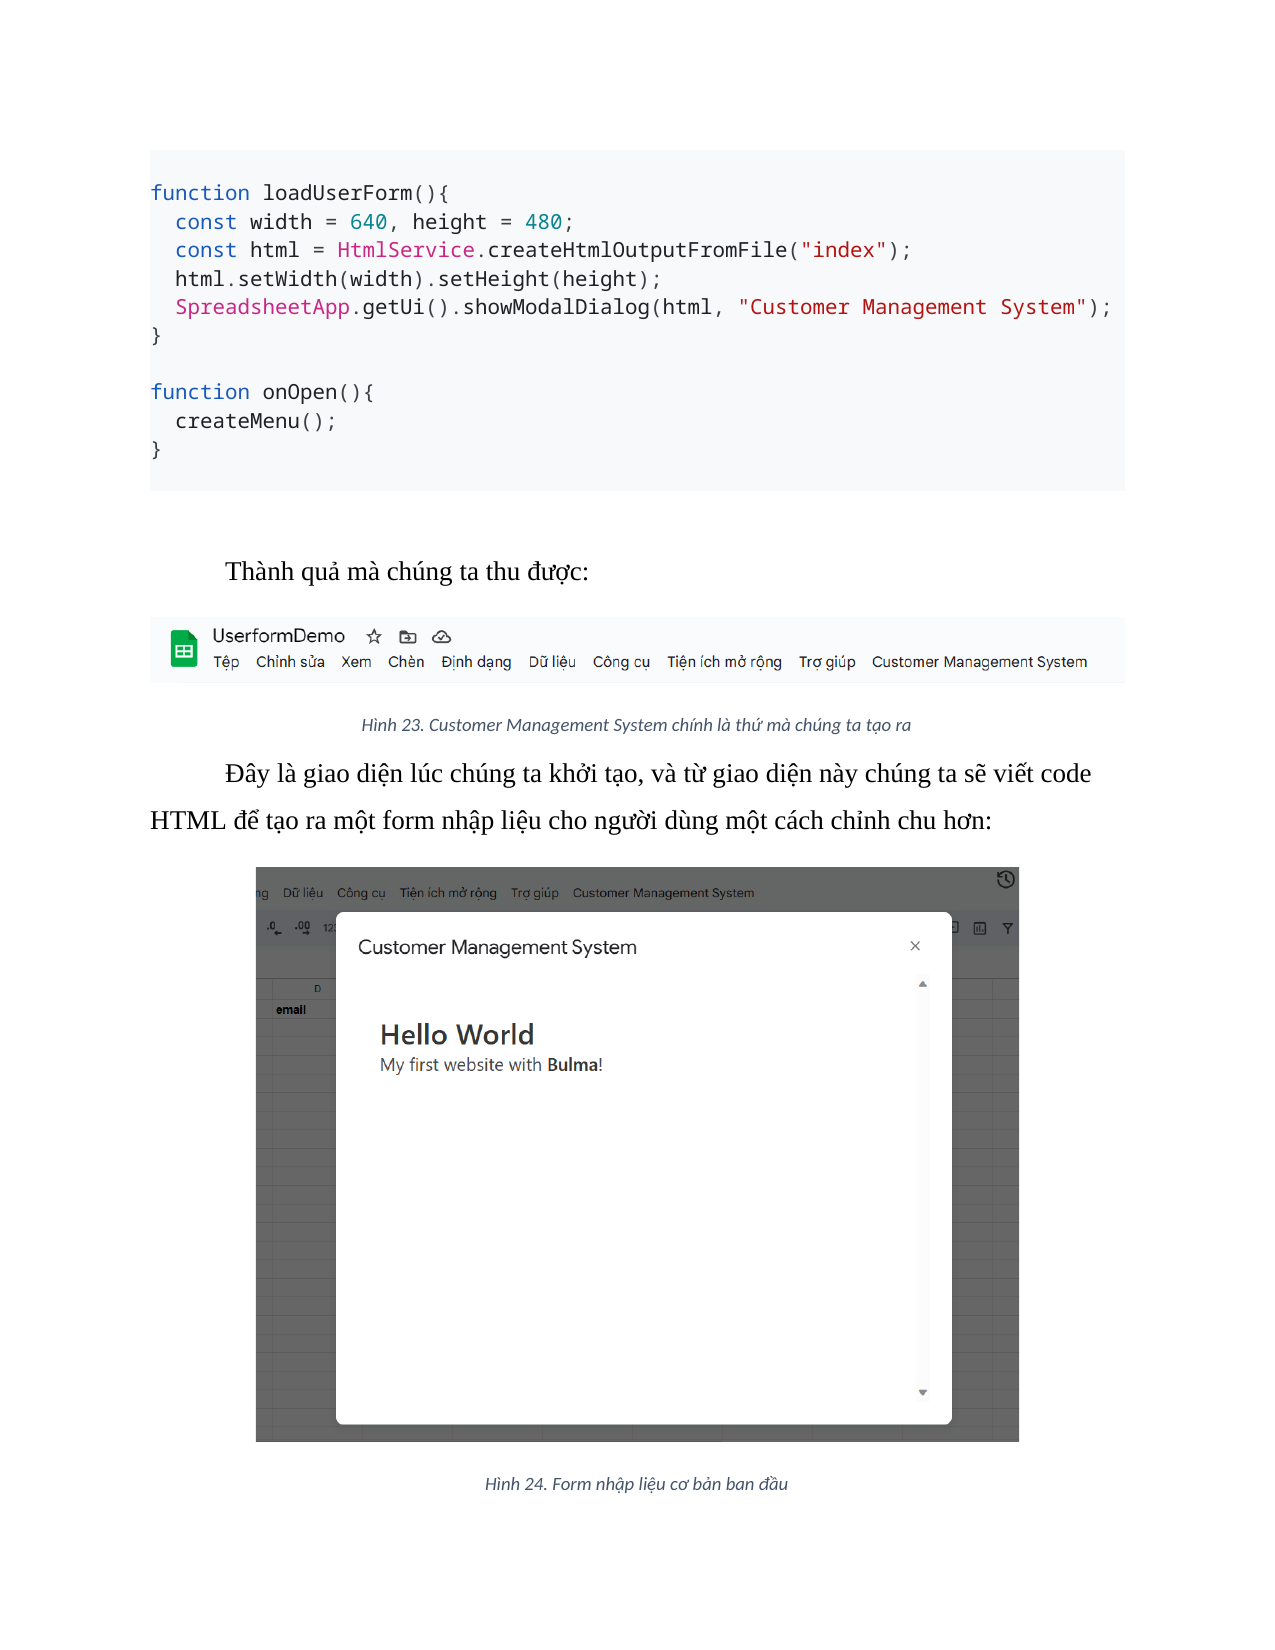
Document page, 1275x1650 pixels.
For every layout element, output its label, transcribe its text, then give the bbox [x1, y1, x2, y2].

text const width = 640, height = 480; [150, 207, 1125, 235]
text SpreadsheetApp.getUi().showModalDialog(html, "Customer Management System"); [150, 292, 1125, 321]
picture [150, 617, 1125, 683]
text function loadUserForm(){ [150, 178, 1125, 207]
text Hình 23. Customer Management System chính là thứ mà chúng ta tạo ra [150, 714, 1125, 737]
text Thành quả mà chúng ta thu được: [150, 554, 1125, 586]
text createMenu(); [150, 406, 1125, 434]
text function onOpen(){ [150, 377, 1125, 406]
text Đây là giao diện lúc chúng ta khởi tạo, và từ giao diện này chúng ta sẽ viết code HTML để tạo ra một form nhập liệu cho người dùng một cách chỉnh chu hơn: [150, 757, 1125, 835]
text Hình 24. Form nhập liệu cơ bản ban đầu [150, 1472, 1125, 1495]
text const html = HtmlService.createHtmlOutputFromFile("index"); [150, 235, 1125, 264]
picture [255, 867, 1020, 1442]
text } [150, 321, 1125, 349]
text } [150, 434, 1125, 463]
text html.setWidth(width).setHeight(height); [150, 264, 1125, 292]
